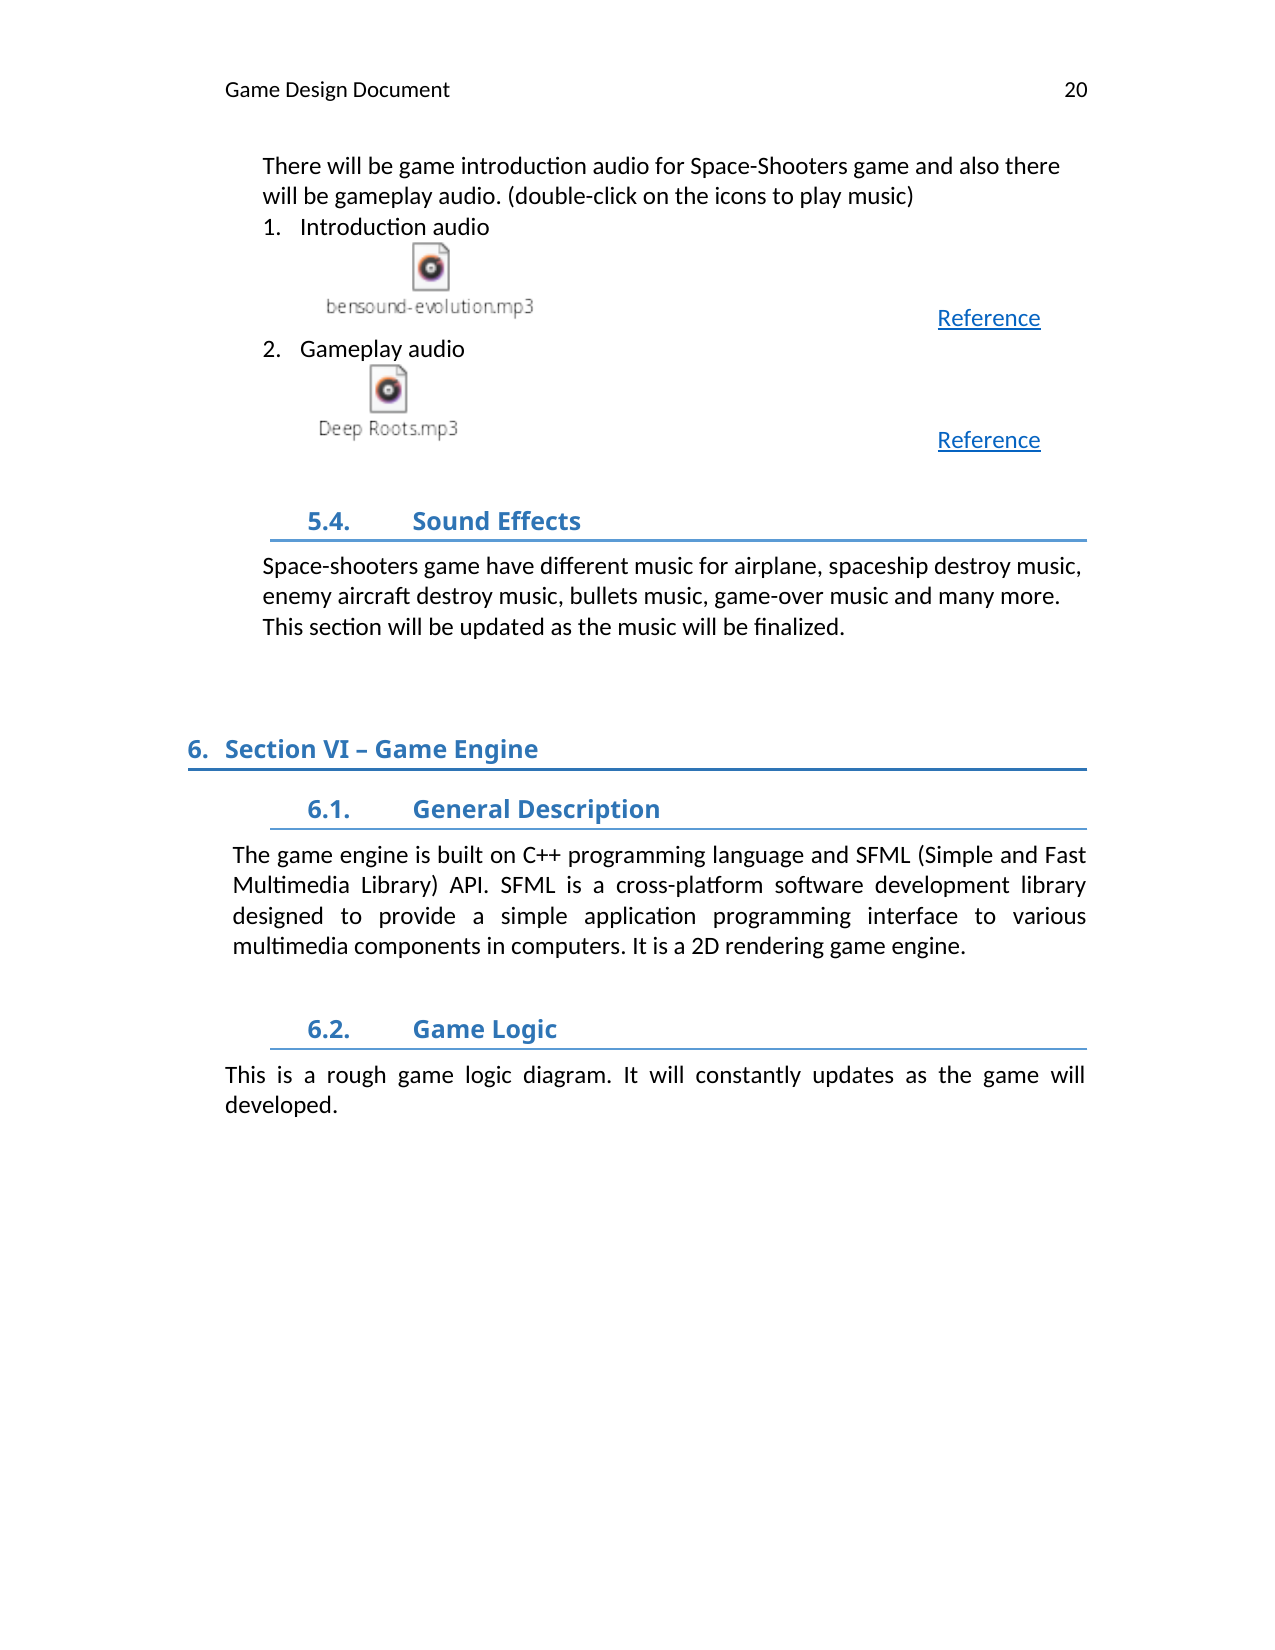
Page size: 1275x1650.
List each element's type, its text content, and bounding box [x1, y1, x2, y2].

list Introduction audio [262, 211, 1087, 242]
list Gameplay audio [262, 333, 1087, 363]
text Space-shooters game have different music for airplane, spaceship destroy music, enemy aircraft destroy music, bullets music, game-over music and many more. This section will be updated as the music will be finalized. [262, 550, 1087, 642]
text There will be game introduction audio for Space-Shooters game and also there will be gameplay audio. (double-click on the icons to play music) [262, 150, 1087, 211]
list Reference [300, 363, 1087, 454]
subtitle General Description [270, 792, 1087, 828]
subtitle Sound Effects [270, 503, 1087, 539]
subtitle Game Logic [270, 1012, 1087, 1048]
text This is a rough game logic diagram. It will constantly updates as the game will developed. [225, 1059, 1087, 1120]
subtitle Section VI – Game Engine [187, 732, 1087, 771]
list Reference [300, 242, 1087, 333]
text The game engine is built on C++ programming language and SFML (Simple and Fast Multimedia Library) API. SFML is a cross-platform software development library designed to provide a simple application programming interface to various multimedia components in computers. It is a 2D rendering game engine. [232, 839, 1087, 961]
